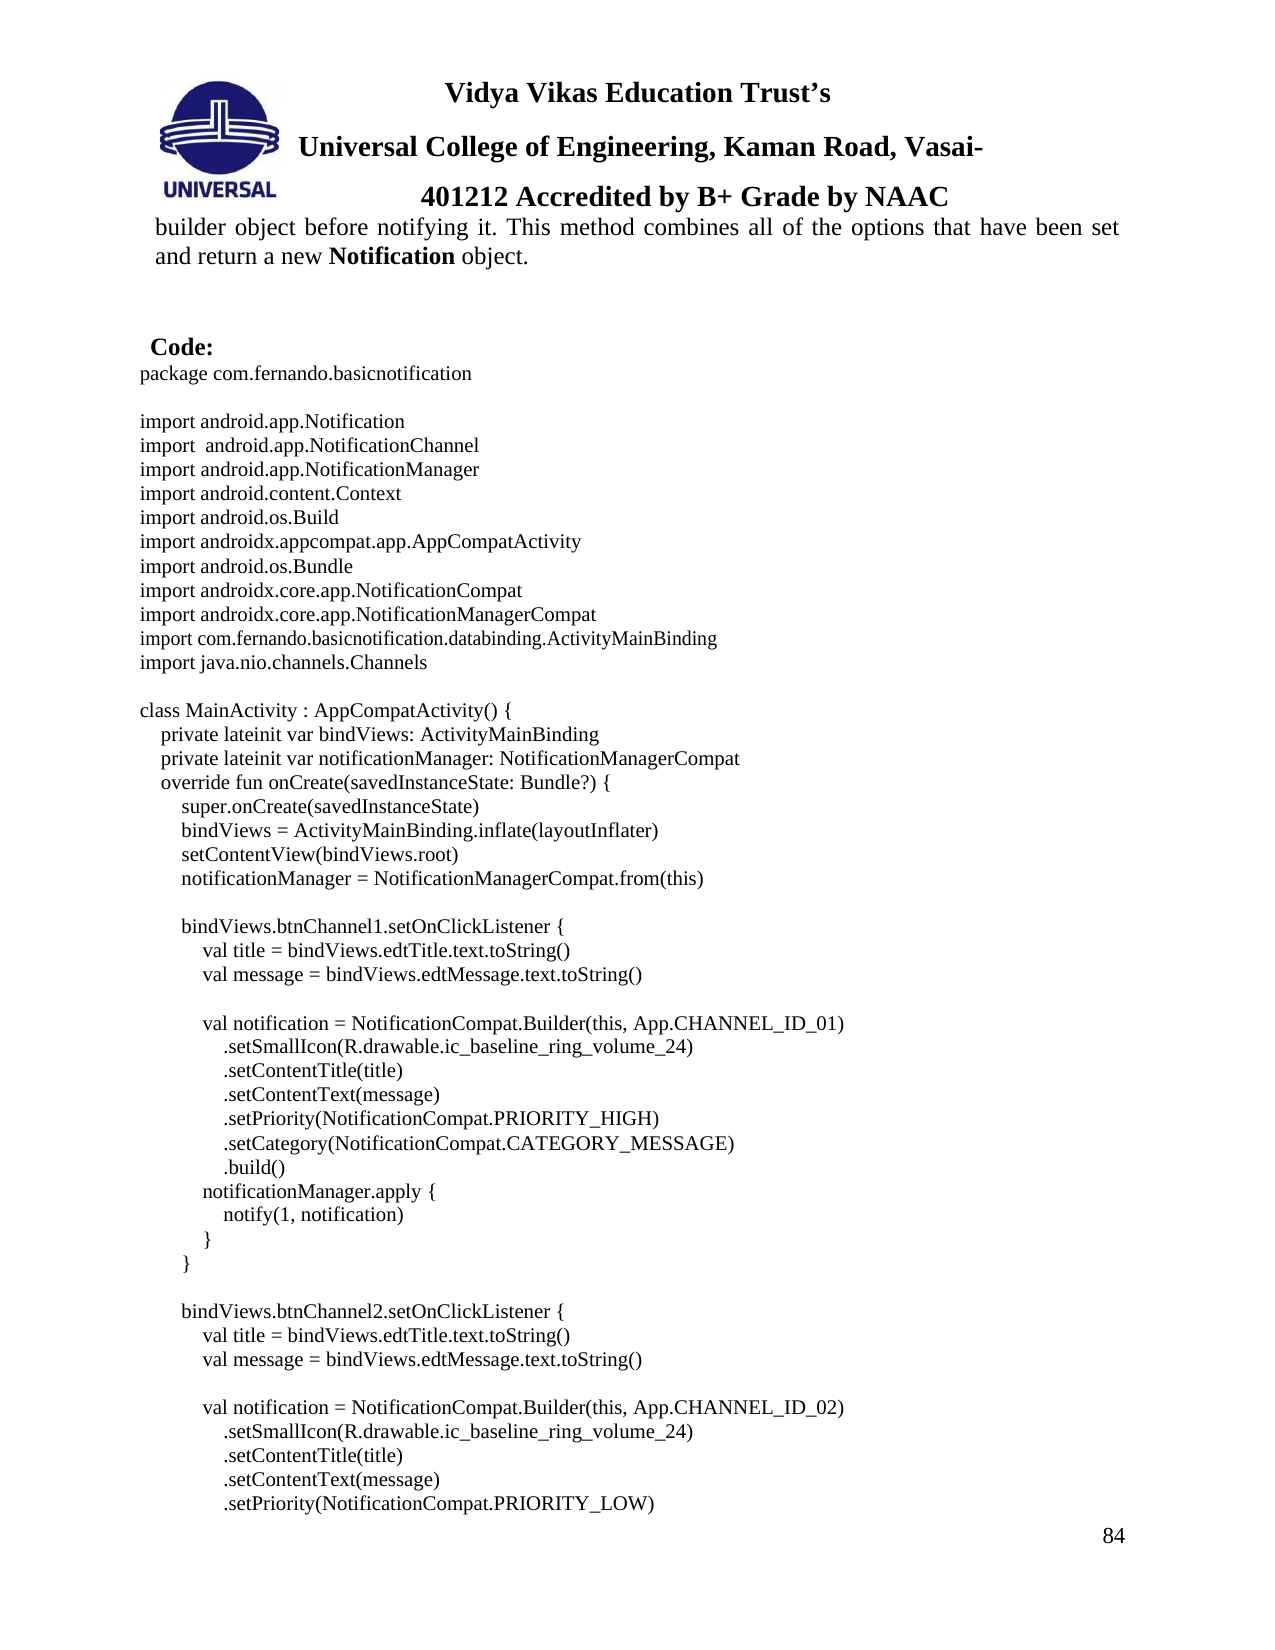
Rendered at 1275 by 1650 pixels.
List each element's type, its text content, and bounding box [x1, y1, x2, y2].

text import com.fernando.basicnotification.databinding.ActivityMainBinding import java.nio.channels.Channels [139, 626, 732, 674]
text val message = bindViews.edtMessage.text.toString() [202, 1347, 1158, 1371]
text .setPriority(NotificationCompat.PRIORITY_LOW) [223, 1491, 1158, 1515]
text .setSmallIcon(R.drawable.ic_baseline_ring_volume_24) [223, 1034, 1158, 1058]
text import android.app.Notification [139, 409, 1158, 433]
picture [159, 75, 285, 200]
text import androidx.appcompat.app.AppCompatActivity import android.os.Bundle [139, 529, 584, 578]
text } [202, 1227, 1158, 1251]
text import android.os.Build [139, 506, 1158, 529]
text .setPriority(NotificationCompat.PRIORITY_HIGH) [223, 1106, 1158, 1130]
text import android.app.NotificationChannel import android.app.NotificationManager import android.content.Context [139, 433, 479, 505]
text val notification = NotificationCompat.Builder(this, App.CHANNEL_ID_02) [202, 1395, 1158, 1419]
text val message = bindViews.edtMessage.text.toString() [202, 962, 1158, 986]
text import androidx.core.app.NotificationCompat [139, 578, 1158, 602]
text .setContentTitle(title) [223, 1443, 1158, 1467]
text bindViews.btnChannel1.setOnClickListener { val title = bindViews.edtTitle.text.toString() [181, 914, 571, 962]
text .setCategory(NotificationCompat.CATEGORY_MESSAGE) [223, 1131, 1158, 1154]
text .setSmallIcon(R.drawable.ic_baseline_ring_volume_24) [223, 1419, 1158, 1443]
text .setContentText(message) [223, 1467, 1158, 1491]
text val notification = NotificationCompat.Builder(this, App.CHANNEL_ID_01) [202, 1010, 1158, 1034]
text } [181, 1251, 1158, 1275]
text notify(1, notification) [223, 1203, 1158, 1227]
text private lateinit var bindViews: ActivityMainBinding [161, 722, 1158, 746]
subtitle Code: [150, 332, 1158, 361]
text notificationManager = NotificationManagerCompat.from(this) [181, 866, 1158, 890]
text bindViews.btnChannel2.setOnClickListener { val title = bindViews.edtTitle.text.toString() [181, 1299, 571, 1347]
text .setContentTitle(title) [223, 1059, 1158, 1082]
text import androidx.core.app.NotificationManagerCompat [139, 602, 1158, 626]
text builder object before notifying it. This method combines all of the options that have been set and return a new Notification object. [155, 212, 1121, 270]
text package com.fernando.basicnotification [139, 361, 1158, 385]
text super.onCreate(savedInstanceState) [181, 794, 1158, 818]
text private lateinit var notificationManager: NotificationManagerCompat override fun onCreate(savedInstanceState: Bundle?) { [161, 746, 742, 794]
text bindViews = ActivityMainBinding.inflate(layoutInflater) setContentView(bindViews.root) [181, 818, 659, 866]
text .setContentText(message) [223, 1082, 1158, 1106]
text .build() notificationManager.apply { [202, 1154, 462, 1203]
text class MainActivity : AppCompatActivity() { [139, 698, 1158, 722]
